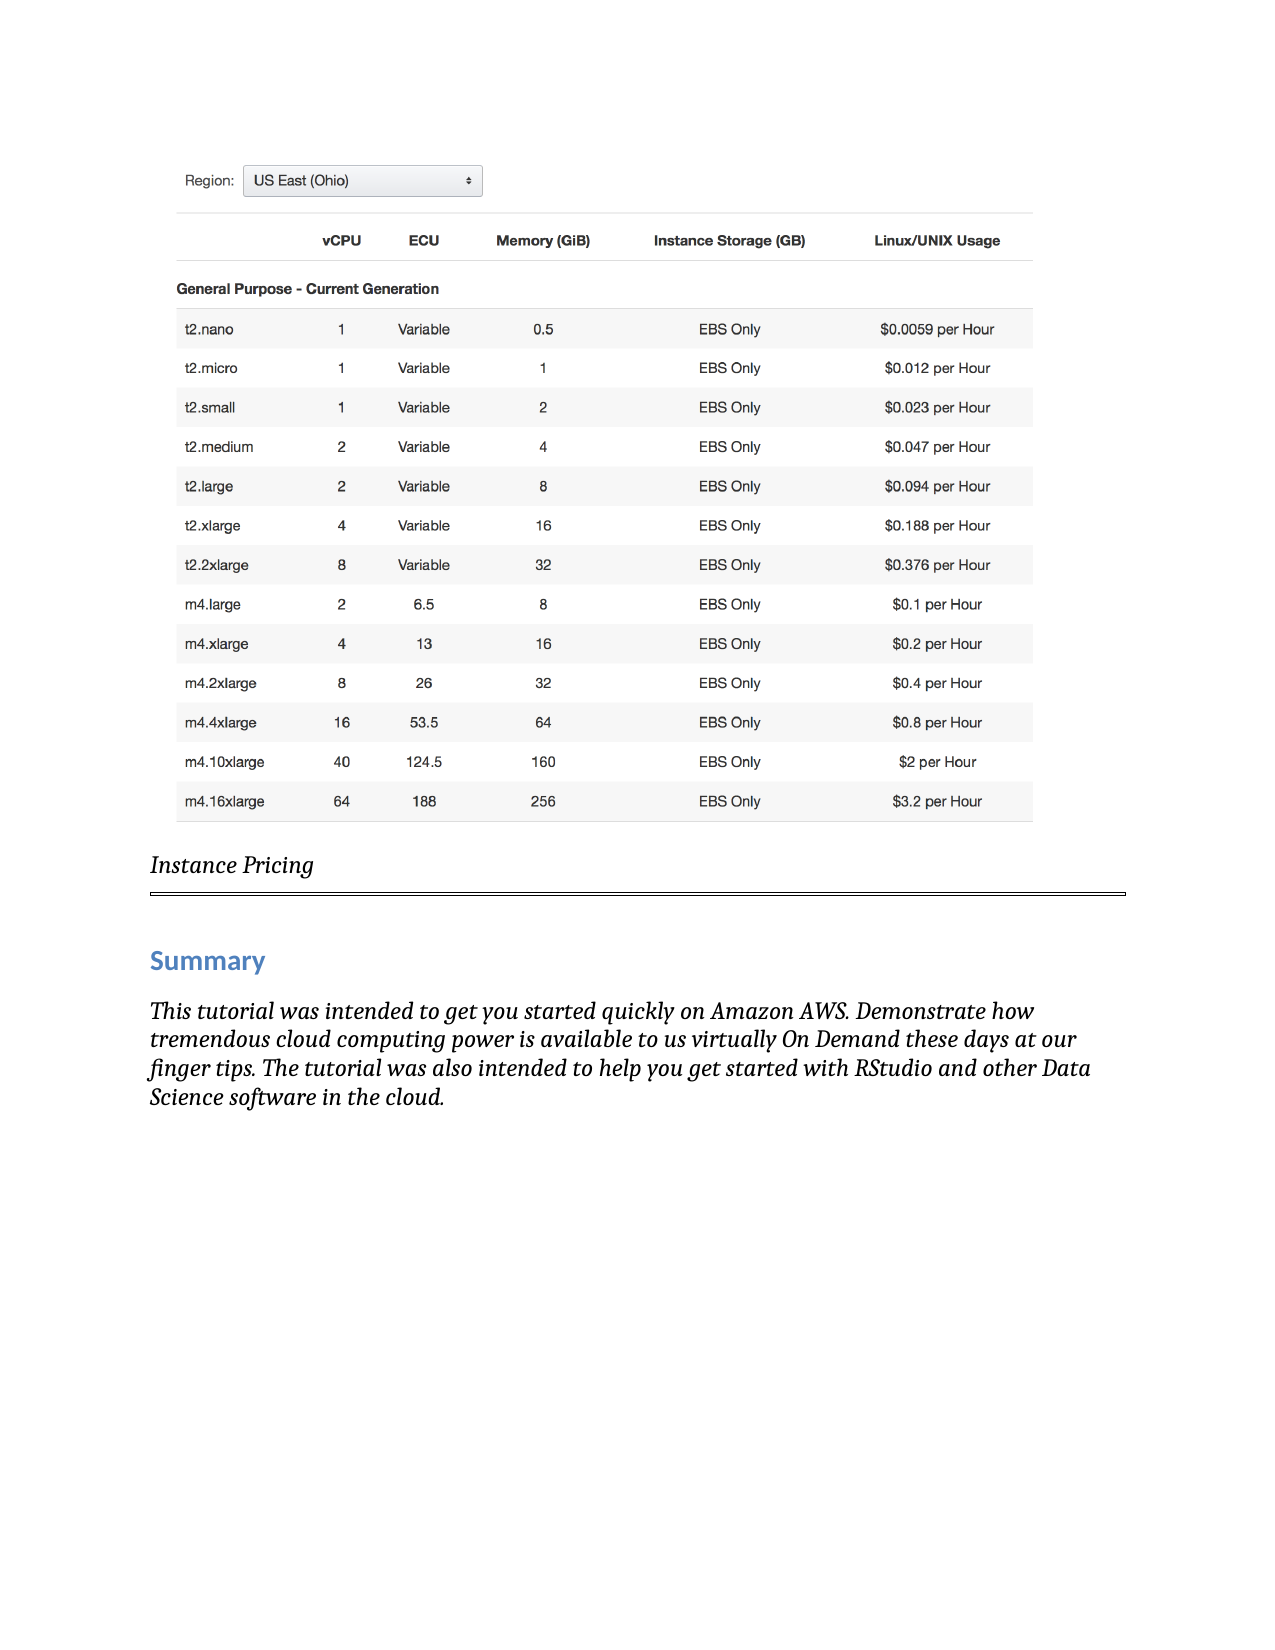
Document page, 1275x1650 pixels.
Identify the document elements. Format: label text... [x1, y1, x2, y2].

text This tutorial was intended to get you started quickly on Amazon AWS. Demonstrate how tremendous cloud computing power is available to us virtually On Demand these days at our finger tips. The tutorial was also intended to help you get started with RStudio and other Data Science software in the cloud. [150, 997, 1125, 1112]
picture [168, 150, 1044, 831]
subtitle Summary [150, 942, 1125, 978]
text Instance Pricing [150, 851, 1125, 880]
